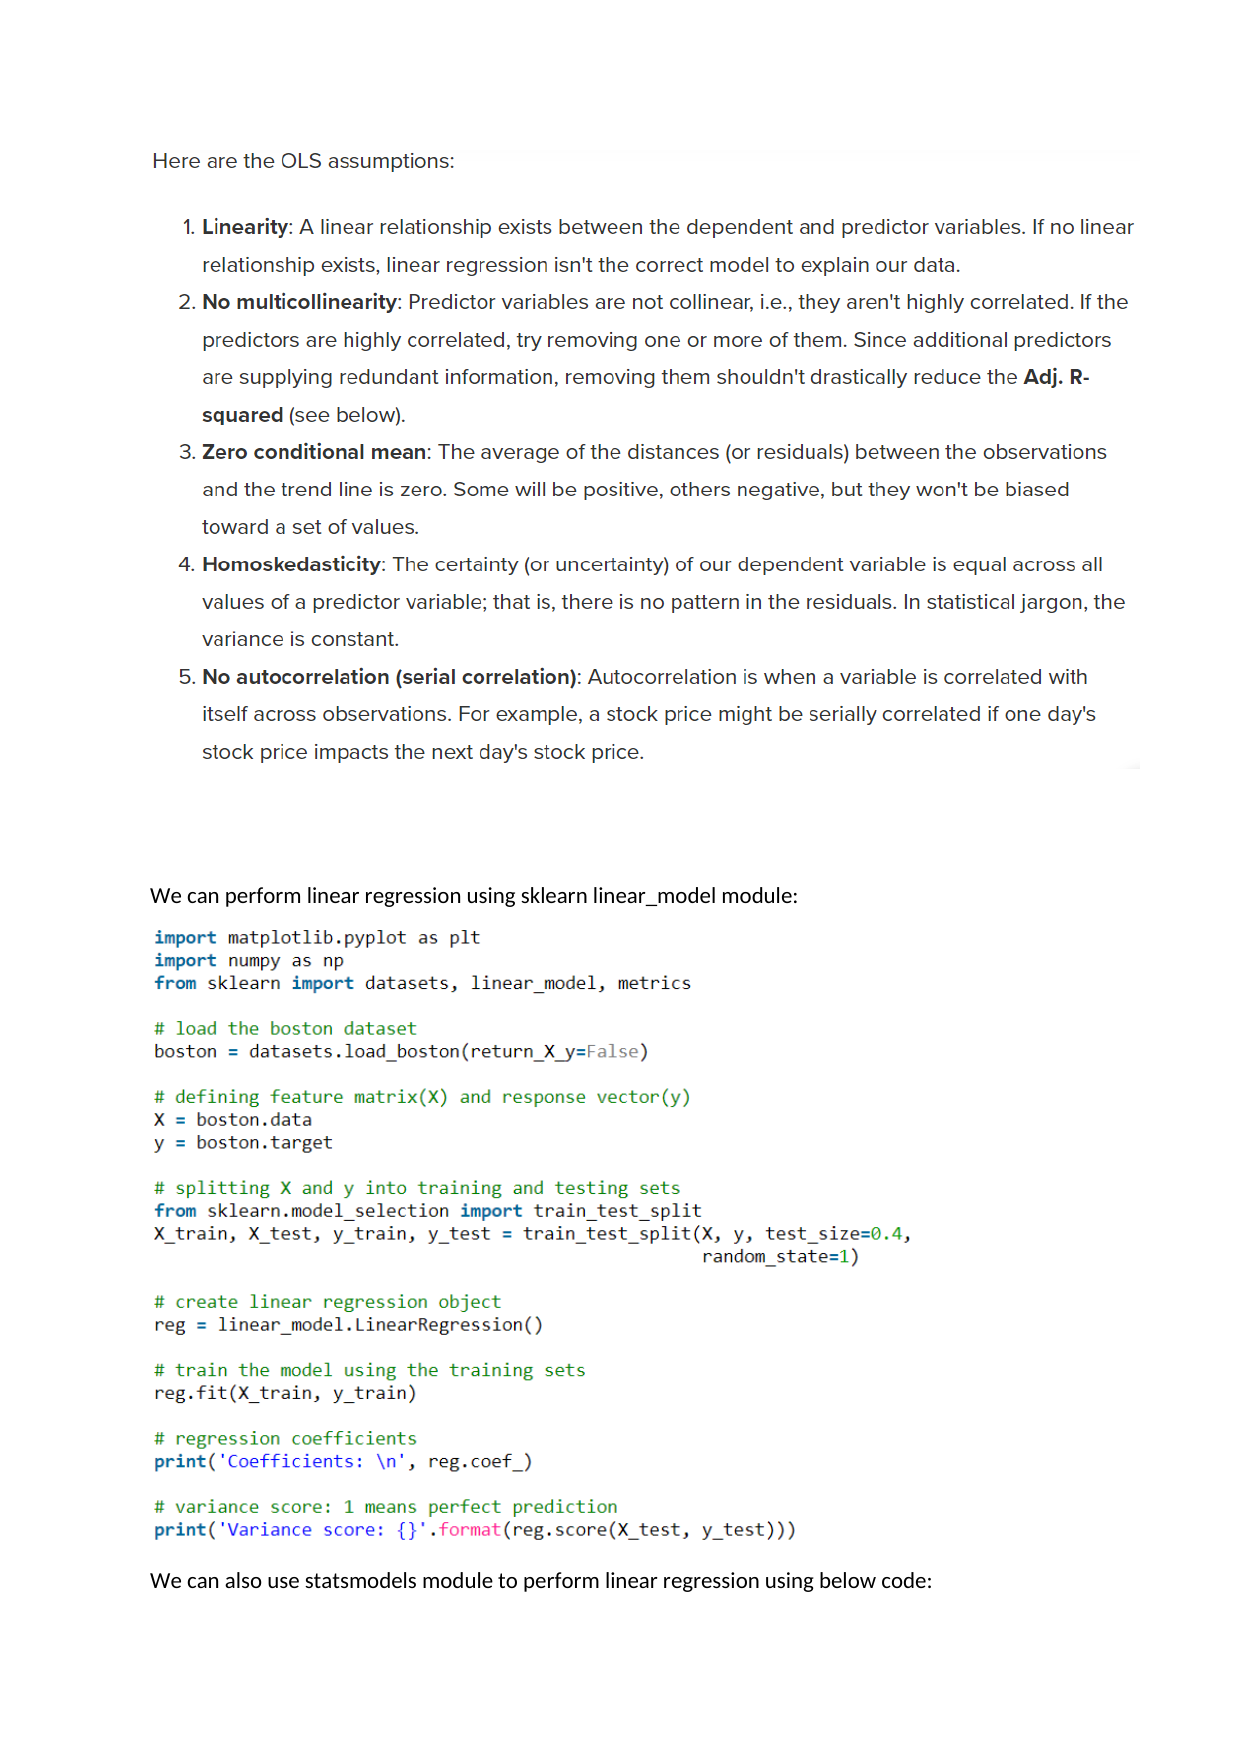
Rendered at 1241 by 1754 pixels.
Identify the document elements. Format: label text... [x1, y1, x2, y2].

text We can also use statsmodels module to perform linear regression using below code: [150, 1566, 1090, 1594]
picture [150, 928, 914, 1547]
picture [150, 150, 1140, 769]
text We can perform linear regression using sklearn linear_model module: [150, 881, 1090, 909]
